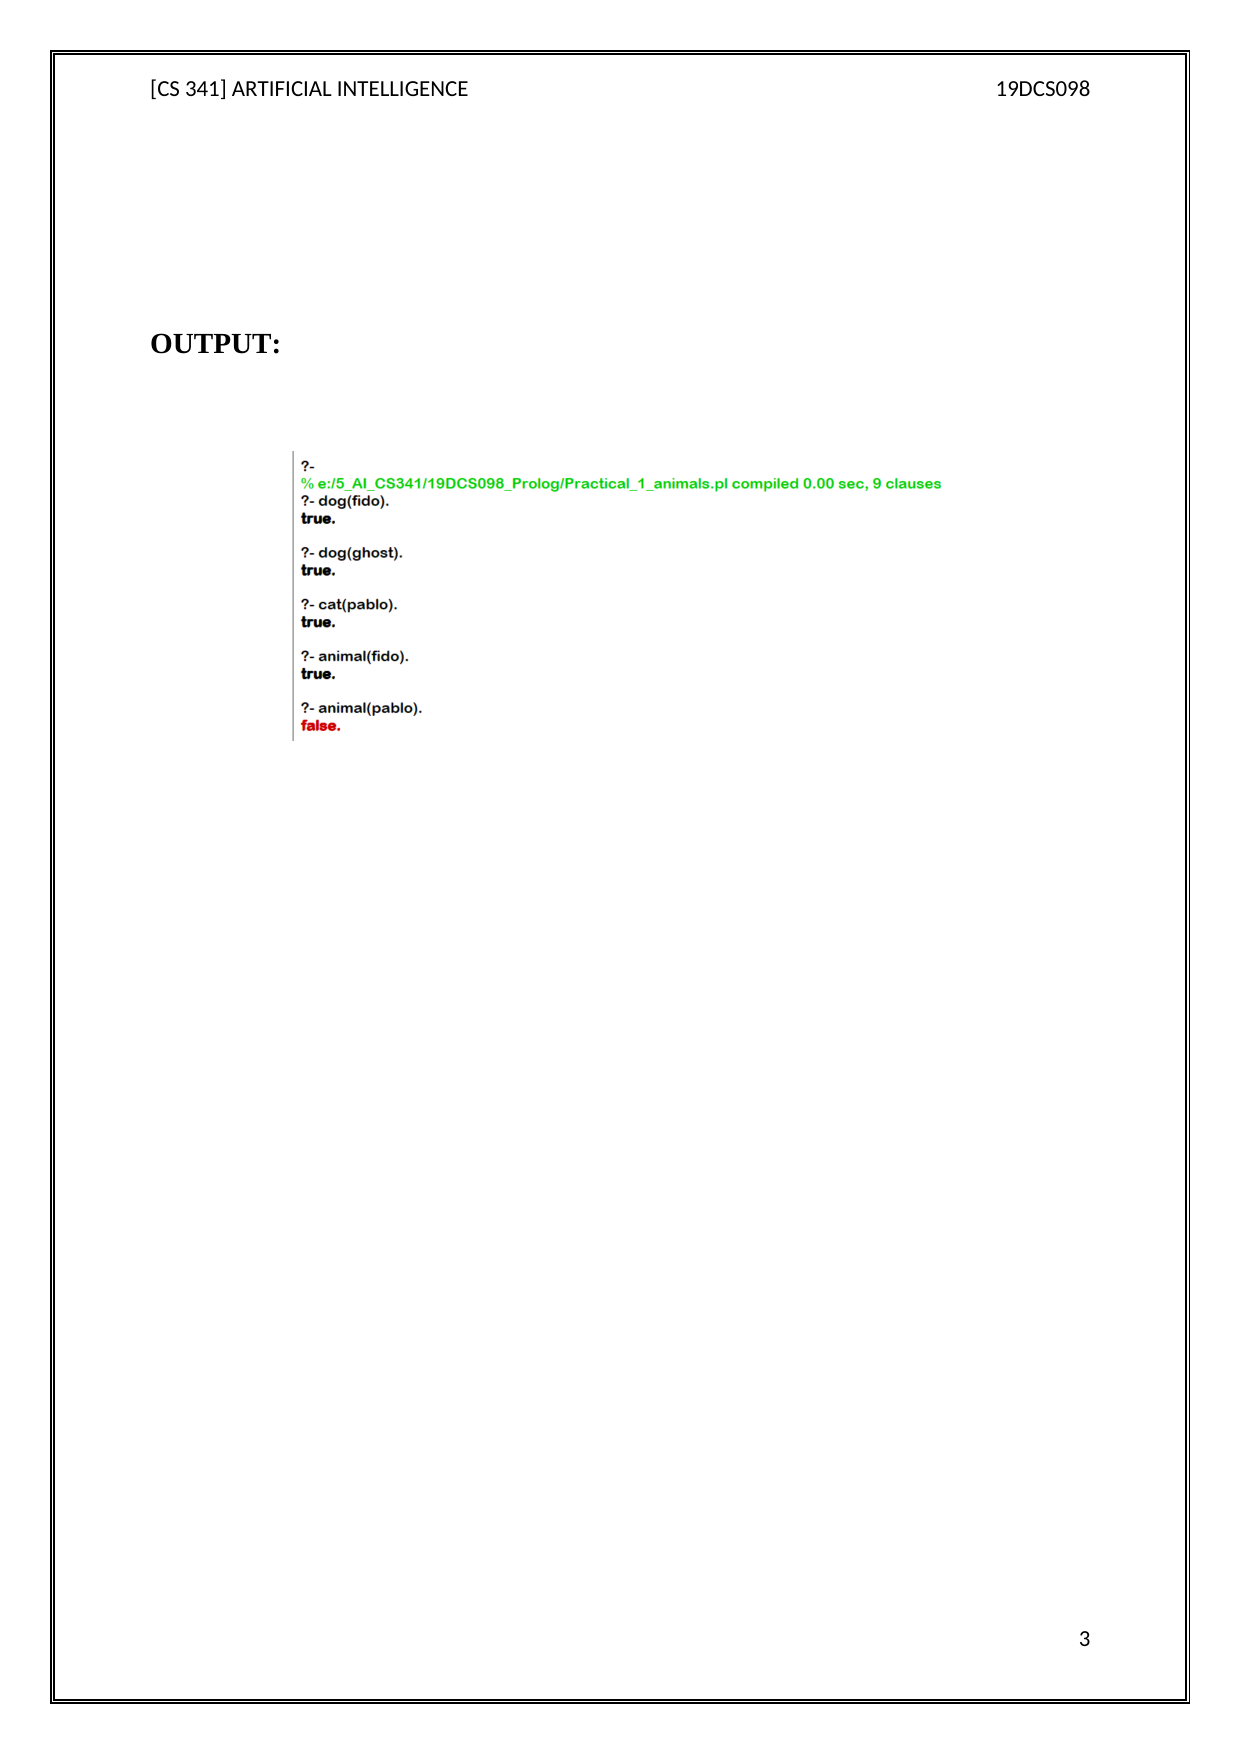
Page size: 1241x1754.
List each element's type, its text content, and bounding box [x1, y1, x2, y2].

picture [292, 451, 949, 741]
text OUTPUT: [150, 326, 1090, 359]
